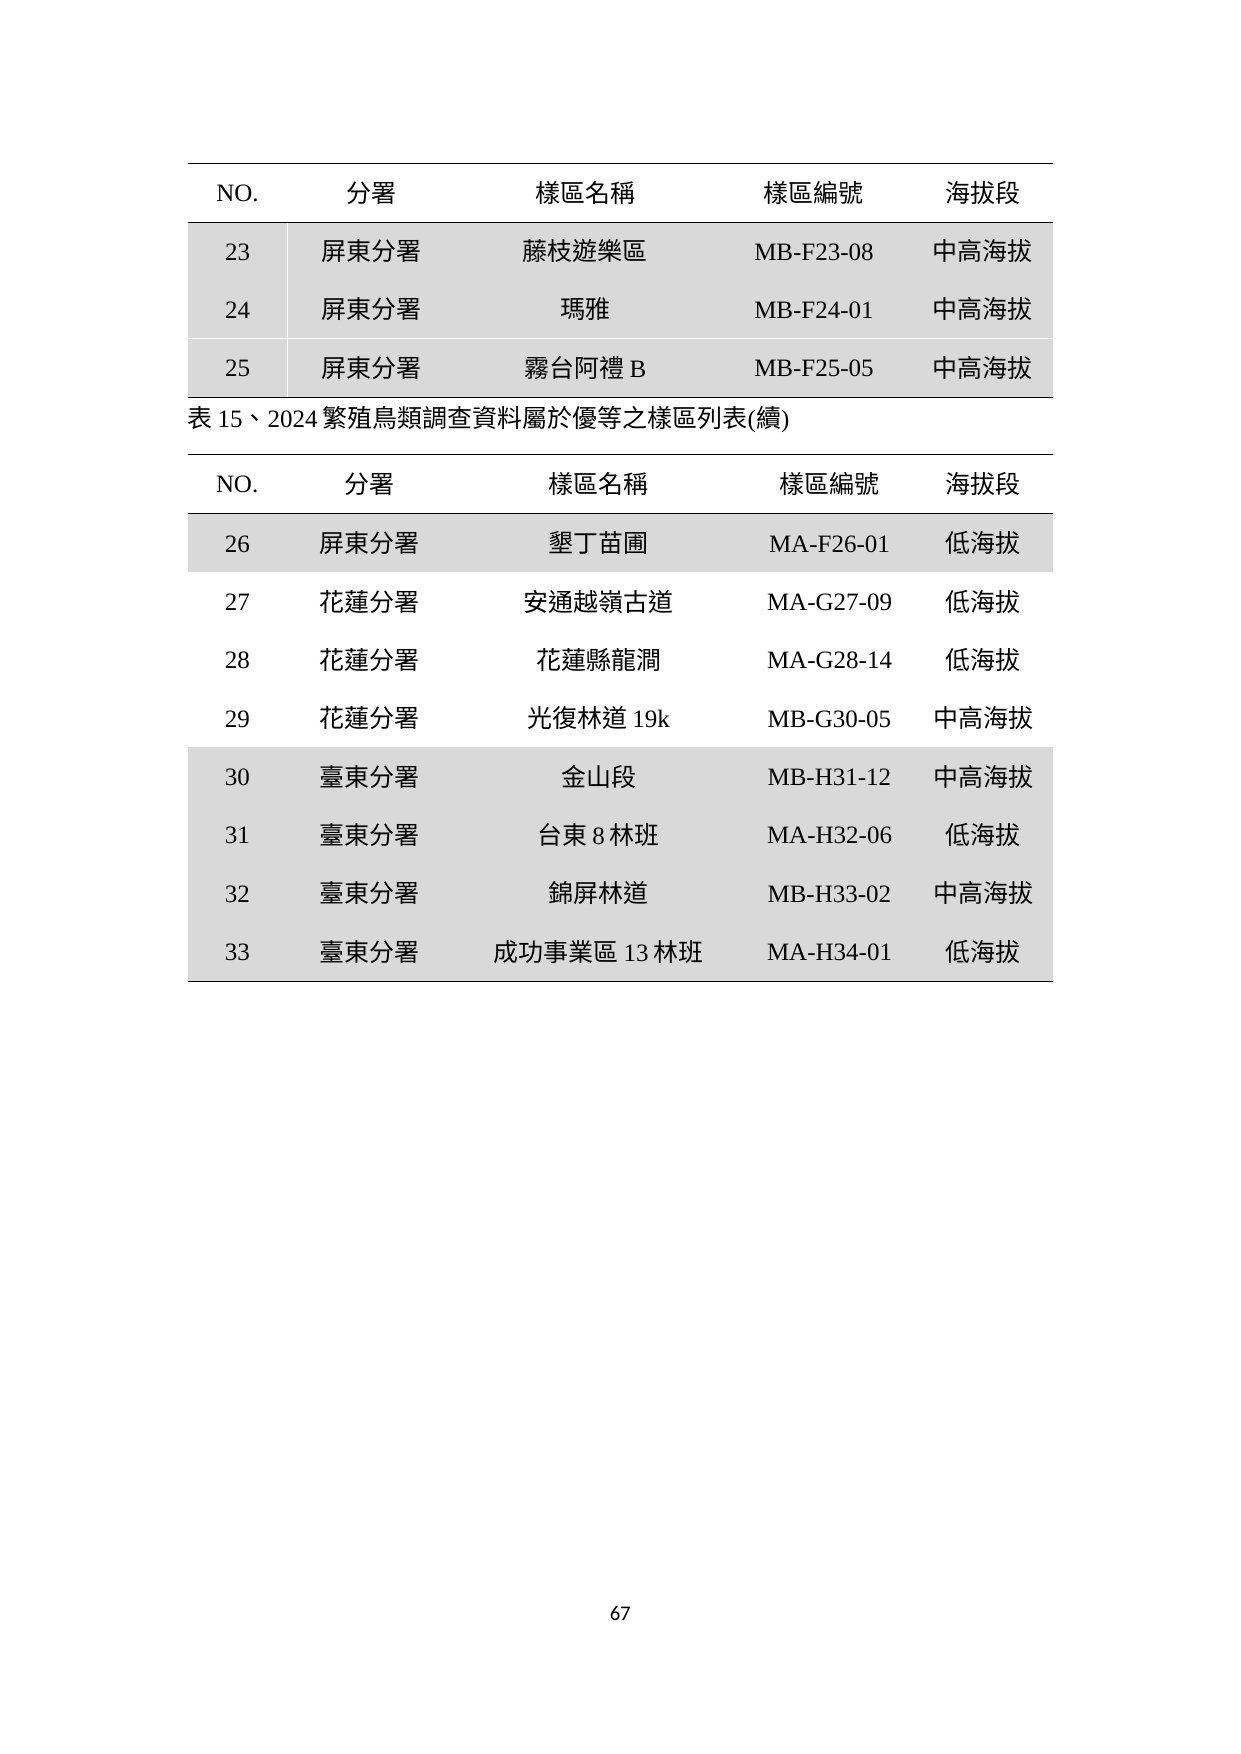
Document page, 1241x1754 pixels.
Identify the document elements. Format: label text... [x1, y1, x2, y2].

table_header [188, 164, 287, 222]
text 表15、2024繁殖鳥類調查資料屬於優等之樣區列表(續) [187, 398, 1053, 435]
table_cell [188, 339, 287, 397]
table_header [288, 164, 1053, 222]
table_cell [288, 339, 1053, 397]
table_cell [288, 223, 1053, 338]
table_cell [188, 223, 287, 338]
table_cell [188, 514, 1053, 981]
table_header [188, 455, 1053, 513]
